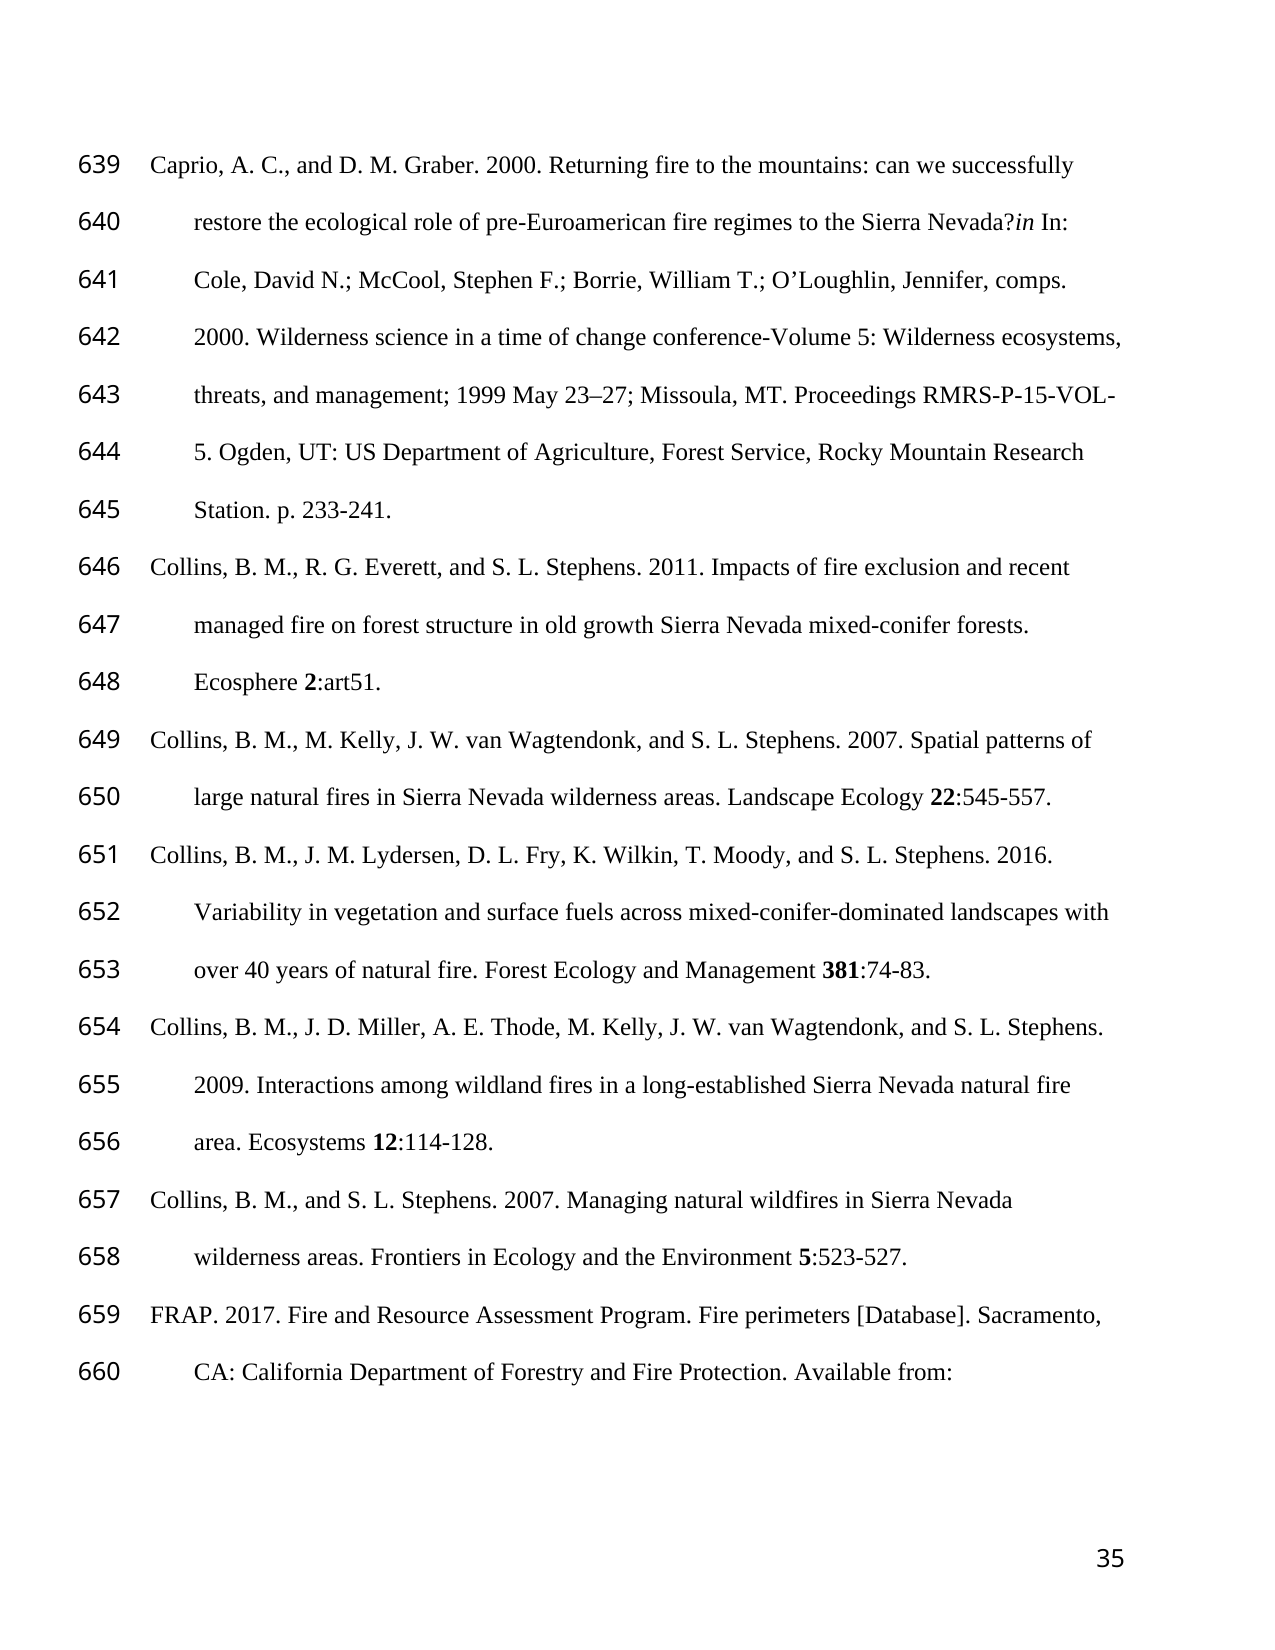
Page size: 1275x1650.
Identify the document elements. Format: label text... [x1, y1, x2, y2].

text Collins, B. M., M. Kelly, J. W. van Wagtendonk, and S. L. Stephens. 2007. Spatial patterns of large natural fires in Sierra Nevada wilderness areas. Landscape Ecology 22:545-557. [150, 725, 1125, 811]
text Collins, B. M., J. D. Miller, A. E. Thode, M. Kelly, J. W. van Wagtendonk, and S. L. Stephens. 2009. Interactions among wildland fires in a long-established Sierra Nevada natural fire area. Ecosystems 12:114-128. [150, 1012, 1125, 1156]
text Collins, B. M., and S. L. Stephens. 2007. Managing natural wildfires in Sierra Nevada wilderness areas. Frontiers in Ecology and the Environment 5:523-527. [150, 1185, 1125, 1271]
text Collins, B. M., J. M. Lydersen, D. L. Fry, K. Wilkin, T. Moody, and S. L. Stephens. 2016. Variability in vegetation and surface fuels across mixed-conifer-dominated landscapes with over 40 years of natural fire. Forest Ecology and Management 381:74-83. [150, 840, 1125, 984]
text Caprio, A. C., and D. M. Graber. 2000. Returning fire to the mountains: can we successfully restore the ecological role of pre-Euroamerican fire regimes to the Sierra Nevada?in In: Cole, David N.; McCool, Stephen F.; Borrie, William T.; O’Loughlin, Jennifer, comps. 2000. Wilderness science in a time of change conference-Volume 5: Wilderness ecosystems, threats, and management; 1999 May 23–27; Missoula, MT. Proceedings RMRS-P-15-VOL-5. Ogden, UT: US Department of Agriculture, Forest Service, Rocky Mountain Research Station. p. 233-241. [150, 150, 1125, 524]
text Collins, B. M., R. G. Everett, and S. L. Stephens. 2011. Impacts of fire exclusion and recent managed fire on forest structure in old growth Sierra Nevada mixed-conifer forests. Ecosphere 2:art51. [150, 552, 1125, 696]
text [150, 1300, 1125, 1386]
